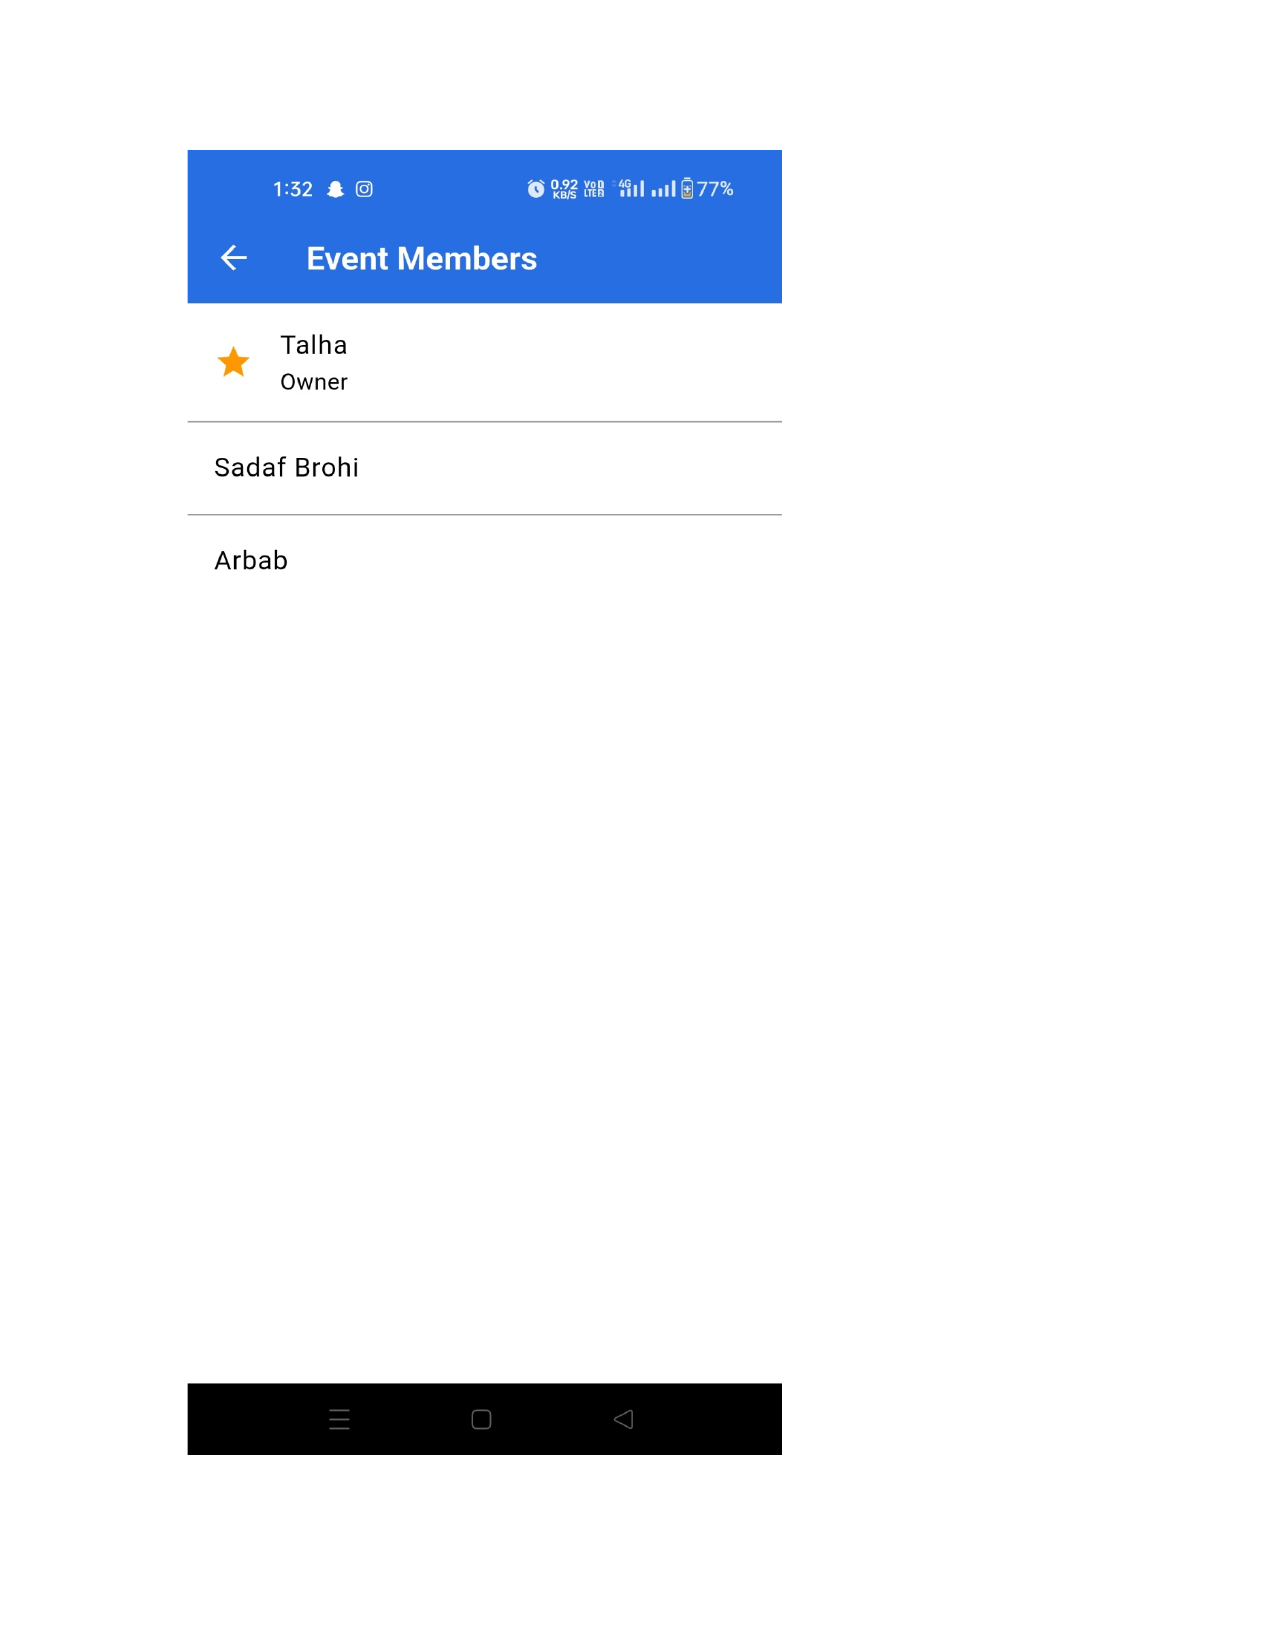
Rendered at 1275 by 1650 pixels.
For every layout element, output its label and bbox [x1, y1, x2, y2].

picture [187, 150, 782, 1455]
